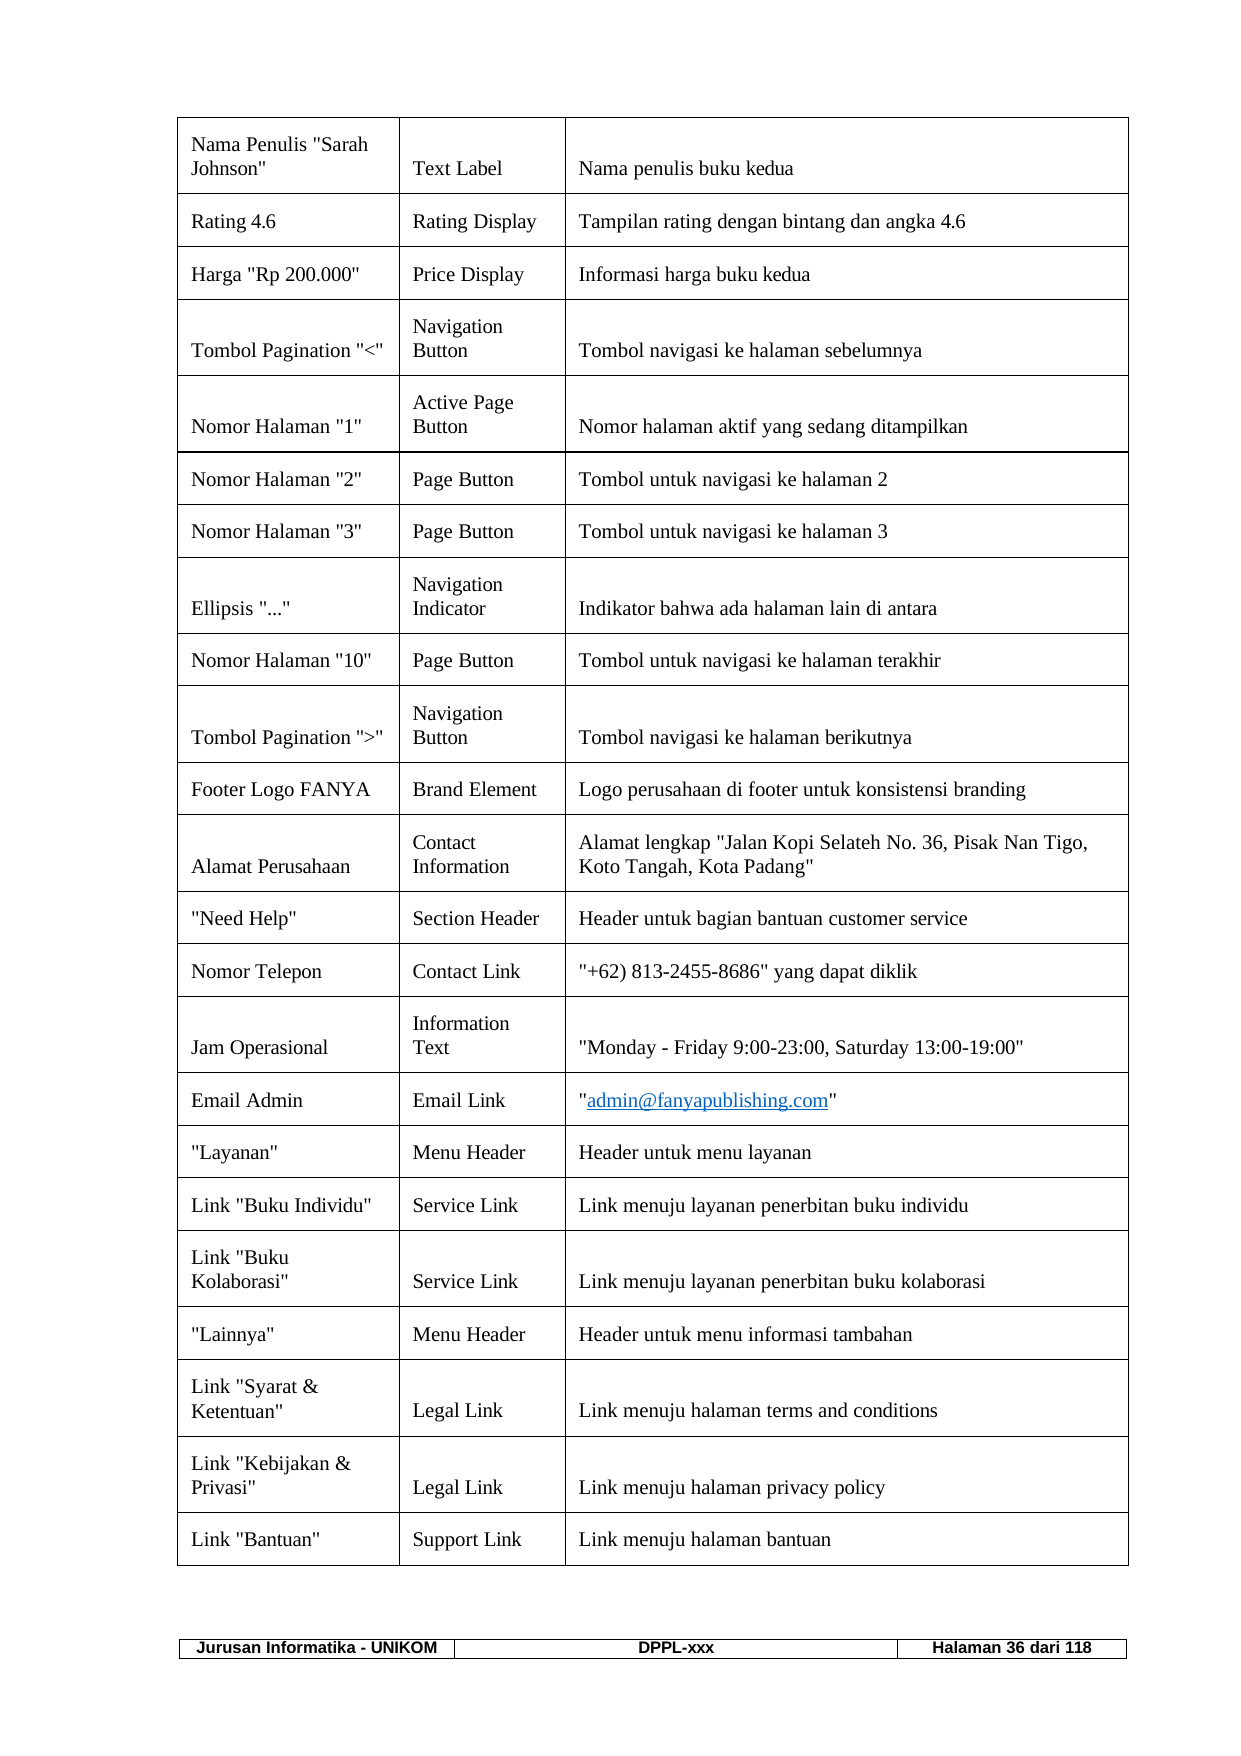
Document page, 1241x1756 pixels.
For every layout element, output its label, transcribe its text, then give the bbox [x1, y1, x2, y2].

table_cell Active Page Button [400, 376, 565, 451]
table_cell Tombol untuk navigasi ke halaman 3 [566, 505, 1128, 557]
table_cell "Need Help" [178, 892, 399, 943]
table_cell Link "Buku Individu" [178, 1178, 399, 1230]
table_cell Support Link [400, 1513, 565, 1564]
table_cell Email Admin [178, 1073, 399, 1125]
table_cell Email Link [400, 1073, 565, 1125]
table_cell Alamat lengkap "Jalan Kopi Selateh No. 36, Pisak Nan Tigo, Koto Tangah, Kota Padang" [566, 815, 1128, 891]
table_cell Navigation Button [400, 300, 565, 375]
table_cell Nomor halaman aktif yang sedang ditampilkan [566, 376, 1128, 451]
table_cell Jam Operasional [178, 997, 399, 1072]
table_cell Tombol navigasi ke halaman sebelumnya [566, 300, 1128, 375]
table_cell Link "Syarat & Ketentuan" [178, 1360, 399, 1436]
table_header Text Label [400, 118, 565, 193]
table_cell Tombol Pagination ">" [178, 686, 399, 762]
table_cell Information Text [400, 997, 565, 1072]
table_cell Nomor Halaman "3" [178, 505, 399, 557]
table_cell Service Link [400, 1178, 565, 1230]
table_header Nama penulis buku kedua [566, 118, 1128, 193]
table_cell Nomor Halaman "10" [178, 634, 399, 685]
table_cell Link menuju halaman bantuan [566, 1513, 1128, 1564]
table_cell Service Link [400, 1231, 565, 1306]
table_cell Page Button [400, 453, 565, 504]
table_cell Informasi harga buku kedua [566, 247, 1128, 299]
table_cell Navigation Indicator [400, 558, 565, 633]
table_cell Brand Element [400, 763, 565, 814]
table_cell "Monday - Friday 9:00-23:00, Saturday 13:00-19:00" [566, 997, 1128, 1072]
table_cell Menu Header [400, 1307, 565, 1359]
table_cell Navigation Button [400, 686, 565, 762]
table_cell Rating 4.6 [178, 194, 399, 246]
table_cell Link menuju halaman privacy policy [566, 1437, 1128, 1512]
table_cell Menu Header [400, 1126, 565, 1177]
table_cell Nomor Halaman "1" [178, 376, 399, 451]
table_cell Nomor Telepon [178, 944, 399, 996]
table_cell Tombol untuk navigasi ke halaman 2 [566, 453, 1128, 504]
table_cell Header untuk menu informasi tambahan [566, 1307, 1128, 1359]
table_cell Price Display [400, 247, 565, 299]
table_cell Header untuk menu layanan [566, 1126, 1128, 1177]
table_cell Rating Display [400, 194, 565, 246]
table_cell Contact Link [400, 944, 565, 996]
table_cell Harga "Rp 200.000" [178, 247, 399, 299]
table_cell Ellipsis "..." [178, 558, 399, 633]
table_cell "Lainnya" [178, 1307, 399, 1359]
table_cell Logo perusahaan di footer untuk konsistensi branding [566, 763, 1128, 814]
table_cell Link menuju layanan penerbitan buku kolaborasi [566, 1231, 1128, 1306]
table_cell Header untuk bagian bantuan customer service [566, 892, 1128, 943]
table_cell Tombol Pagination "<" [178, 300, 399, 375]
table_cell Page Button [400, 634, 565, 685]
table_cell Link "Kebijakan & Privasi" [178, 1437, 399, 1512]
table_cell Footer Logo FANYA [178, 763, 399, 814]
table_cell Alamat Perusahaan [178, 815, 399, 891]
table_cell Contact Information [400, 815, 565, 891]
table_cell Link "Bantuan" [178, 1513, 399, 1564]
table_cell Link menuju layanan penerbitan buku individu [566, 1178, 1128, 1230]
table_cell Page Button [400, 505, 565, 557]
table_cell "+62) 813-2455-8686" yang dapat diklik [566, 944, 1128, 996]
table_cell Indikator bahwa ada halaman lain di antara [566, 558, 1128, 633]
table_cell Link "Buku Kolaborasi" [178, 1231, 399, 1306]
table_cell Tampilan rating dengan bintang dan angka 4.6 [566, 194, 1128, 246]
table_cell Nomor Halaman "2" [178, 453, 399, 504]
table_cell "admin@fanyapublishing.com" [566, 1073, 1128, 1125]
table_cell Tombol navigasi ke halaman berikutnya [566, 686, 1128, 762]
table_cell Legal Link [400, 1360, 565, 1436]
table_header Nama Penulis "Sarah Johnson" [178, 118, 399, 193]
table_cell Section Header [400, 892, 565, 943]
table_cell Tombol untuk navigasi ke halaman terakhir [566, 634, 1128, 685]
table_cell "Layanan" [178, 1126, 399, 1177]
table_cell Legal Link [400, 1437, 565, 1512]
table_cell Link menuju halaman terms and conditions [566, 1360, 1128, 1436]
